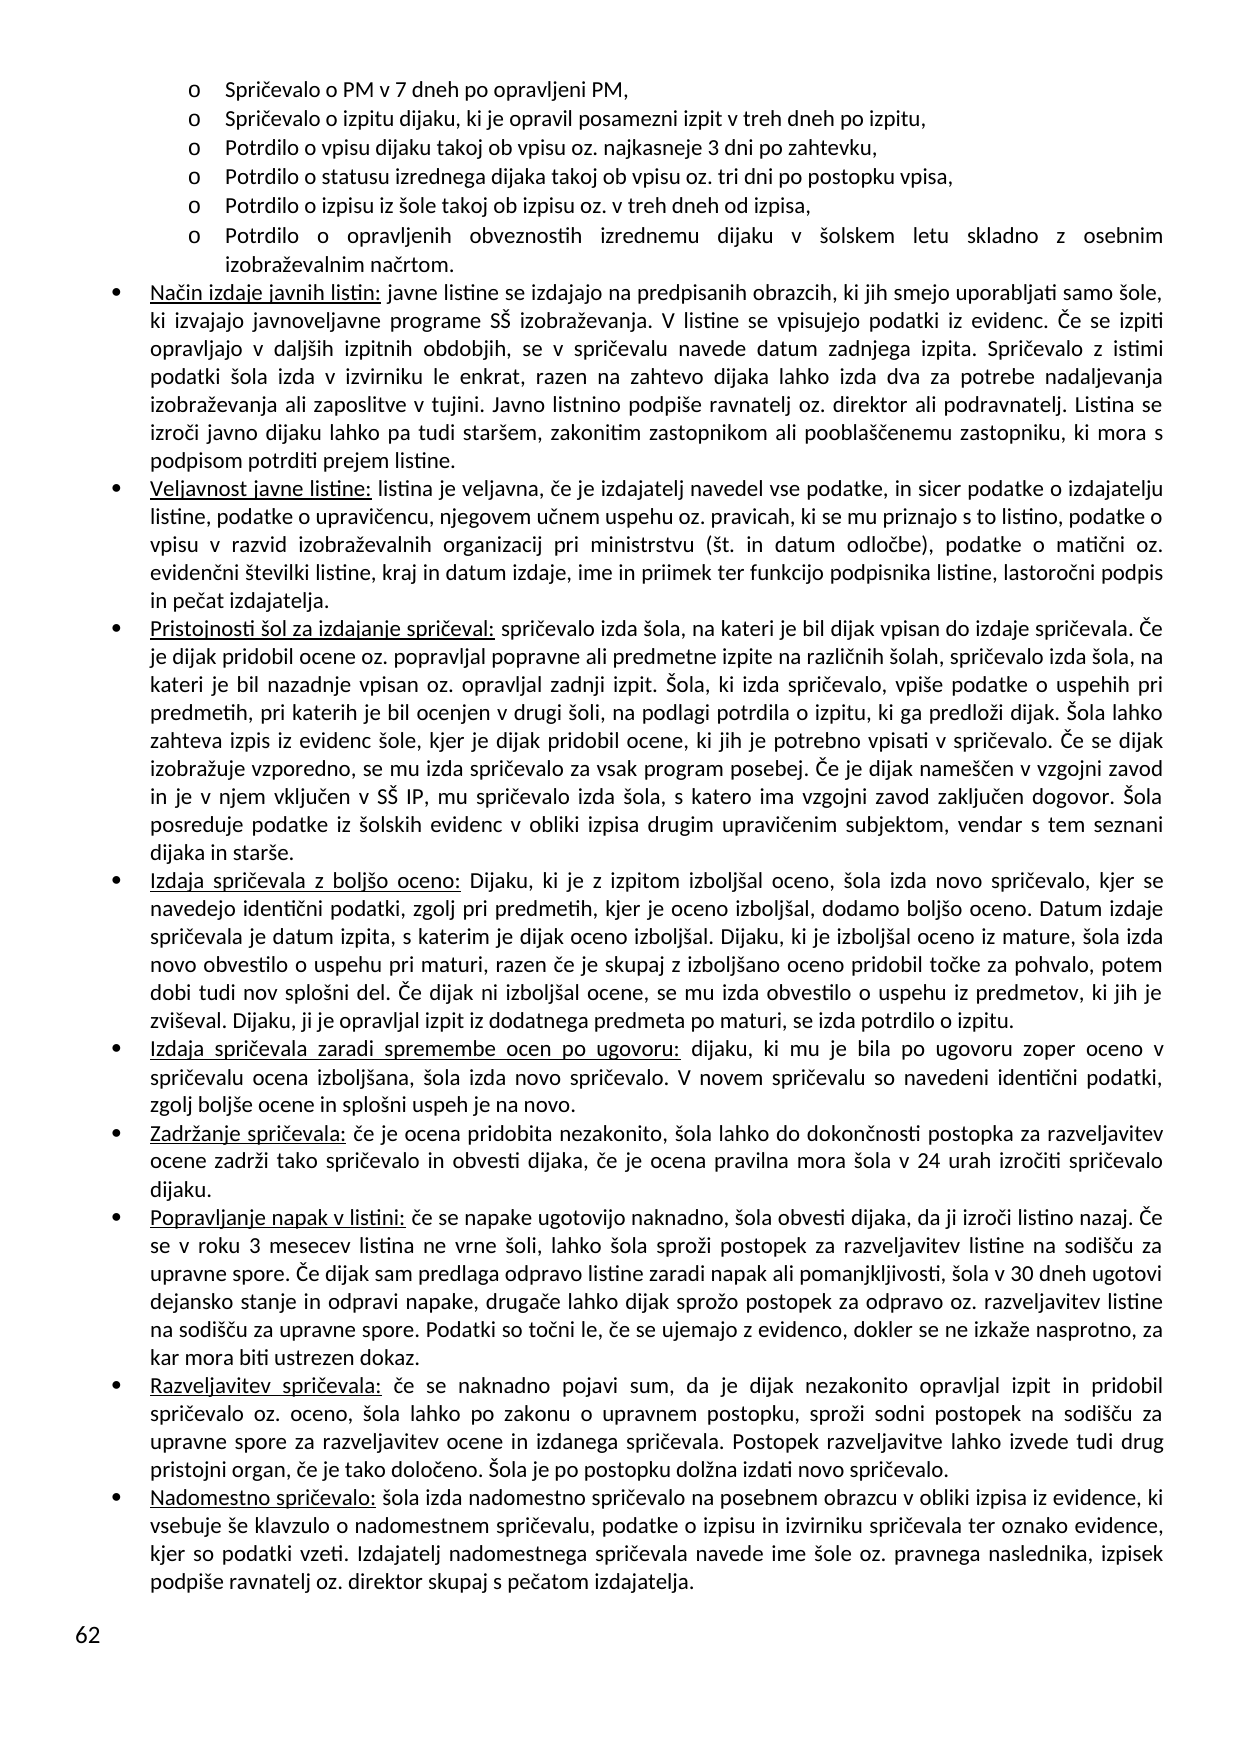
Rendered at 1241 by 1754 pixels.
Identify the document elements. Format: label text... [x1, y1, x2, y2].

list Potrdilo o statusu izrednega dijaka takoj ob vpisu oz. tri dni po postopku vpisa, [187, 162, 1165, 192]
list Izdaja spričevala zaradi spremembe ocen po ugovoru: dijaku, ki mu je bila po ugovoru zoper oceno v spričevalu ocena izboljšana, šola izda novo spričevalo. V novem spričevalu so navedeni identični podatki, zgolj boljše ocene in splošni uspeh je na novo. [112, 1034, 1165, 1119]
list Pristojnosti šol za izdajanje spričeval: spričevalo izda šola, na kateri je bil dijak vpisan do izdaje spričevala. Če je dijak pridobil ocene oz. popravljal popravne ali predmetne izpite na različnih šolah, spričevalo izda šola, na kateri je bil nazadnje vpisan oz. opravljal zadnji izpit. Šola, ki izda spričevalo, vpiše podatke o uspehih pri predmetih, pri katerih je bil ocenjen v drugi šoli, na podlagi potrdila o izpitu, ki ga predloži dijak. Šola lahko zahteva izpis iz evidenc šole, kjer je dijak pridobil ocene, ki jih je potrebno vpisati v spričevalo. Če se dijak izobražuje vzporedno, se mu izda spričevalo za vsak program posebej. Če je dijak nameščen v vzgojni zavod in je v njem vključen v SŠ IP, mu spričevalo izda šola, s katero ima vzgojni zavod zaključen dogovor. Šola posreduje podatke iz šolskih evidenc v obliki izpisa drugim upravičenim subjektom, vendar s tem seznani dijaka in starše. [112, 614, 1165, 866]
list Izdaja spričevala z boljšo oceno: Dijaku, ki je z izpitom izboljšal oceno, šola izda novo spričevalo, kjer se navedejo identični podatki, zgolj pri predmetih, kjer je oceno izboljšal, dodamo boljšo oceno. Datum izdaje spričevala je datum izpita, s katerim je dijak oceno izboljšal. Dijaku, ki je izboljšal oceno iz mature, šola izda novo obvestilo o uspehu pri maturi, razen če je skupaj z izboljšano oceno pridobil točke za pohvalo, potem dobi tudi nov splošni del. Če dijak ni izboljšal ocene, se mu izda obvestilo o uspehu iz predmetov, ki jih je zviševal. Dijaku, ji je opravljal izpit iz dodatnega predmeta po maturi, se izda potrdilo o izpitu. [112, 866, 1165, 1034]
list Spričevalo o PM v 7 dneh po opravljeni PM, [187, 75, 1165, 104]
list Nadomestno spričevalo: šola izda nadomestno spričevalo na posebnem obrazcu v obliki izpisa iz evidence, ki vsebuje še klavzulo o nadomestnem spričevalu, podatke o izpisu in izvirniku spričevala ter oznako evidence, kjer so podatki vzeti. Izdajatelj nadomestnega spričevala navede ime šole oz. pravnega naslednika, izpisek podpiše ravnatelj oz. direktor skupaj s pečatom izdajatelja. [112, 1483, 1165, 1595]
list Način izdaje javnih listin: javne listine se izdajajo na predpisanih obrazcih, ki jih smejo uporabljati samo šole, ki izvajajo javnoveljavne programe SŠ izobraževanja. V listine se vpisujejo podatki iz evidenc. Če se izpiti opravljajo v daljših izpitnih obdobjih, se v spričevalu navede datum zadnjega izpita. Spričevalo z istimi podatki šola izda v izvirniku le enkrat, razen na zahtevo dijaka lahko izda dva za potrebe nadaljevanja izobraževanja ali zaposlitve v tujini. Javno listnino podpiše ravnatelj oz. direktor ali podravnatelj. Listina se izroči javno dijaku lahko pa tudi staršem, zakonitim zastopnikom ali pooblaščenemu zastopniku, ki mora s podpisom potrditi prejem listine. [112, 278, 1165, 474]
list Potrdilo o izpisu iz šole takoj ob izpisu oz. v treh dneh od izpisa, [187, 192, 1165, 221]
list Razveljavitev spričevala: če se naknadno pojavi sum, da je dijak nezakonito opravljal izpit in pridobil spričevalo oz. oceno, šola lahko po zakonu o upravnem postopku, sproži sodni postopek na sodišču za upravne spore za razveljavitev ocene in izdanega spričevala. Postopek razveljavitve lahko izvede tudi drug pristojni organ, če je tako določeno. Šola je po postopku dolžna izdati novo spričevalo. [112, 1371, 1165, 1483]
list Popravljanje napak v listini: če se napake ugotovijo naknadno, šola obvesti dijaka, da ji izroči listino nazaj. Če se v roku 3 mesecev listina ne vrne šoli, lahko šola sproži postopek za razveljavitev listine na sodišču za upravne spore. Če dijak sam predlaga odpravo listine zaradi napak ali pomanjkljivosti, šola v 30 dneh ugotovi dejansko stanje in odpravi napake, drugače lahko dijak sprožo postopek za odpravo oz. razveljavitev listine na sodišču za upravne spore. Podatki so točni le, če se ujemajo z evidenco, dokler se ne izkaže nasprotno, za kar mora biti ustrezen dokaz. [112, 1203, 1165, 1371]
list Spričevalo o izpitu dijaku, ki je opravil posamezni izpit v treh dneh po izpitu, [187, 104, 1165, 133]
list Zadržanje spričevala: če je ocena pridobita nezakonito, šola lahko do dokončnosti postopka za razveljavitev ocene zadrži tako spričevalo in obvesti dijaka, če je ocena pravilna mora šola v 24 urah izročiti spričevalo dijaku. [112, 1119, 1165, 1203]
list Potrdilo o opravljenih obveznostih izrednemu dijaku v šolskem letu skladno z osebnim izobraževalnim načrtom. [187, 221, 1165, 278]
list Potrdilo o vpisu dijaku takoj ob vpisu oz. najkasneje 3 dni po zahtevku, [187, 133, 1165, 162]
list Veljavnost javne listine: listina je veljavna, če je izdajatelj navedel vse podatke, in sicer podatke o izdajatelju listine, podatke o upravičencu, njegovem učnem uspehu oz. pravicah, ki se mu priznajo s to listino, podatke o vpisu v razvid izobraževalnih organizacij pri ministrstvu (št. in datum odločbe), podatke o matični oz. evidenčni številki listine, kraj in datum izdaje, ime in priimek ter funkcijo podpisnika listine, lastoročni podpis in pečat izdajatelja. [112, 474, 1165, 614]
